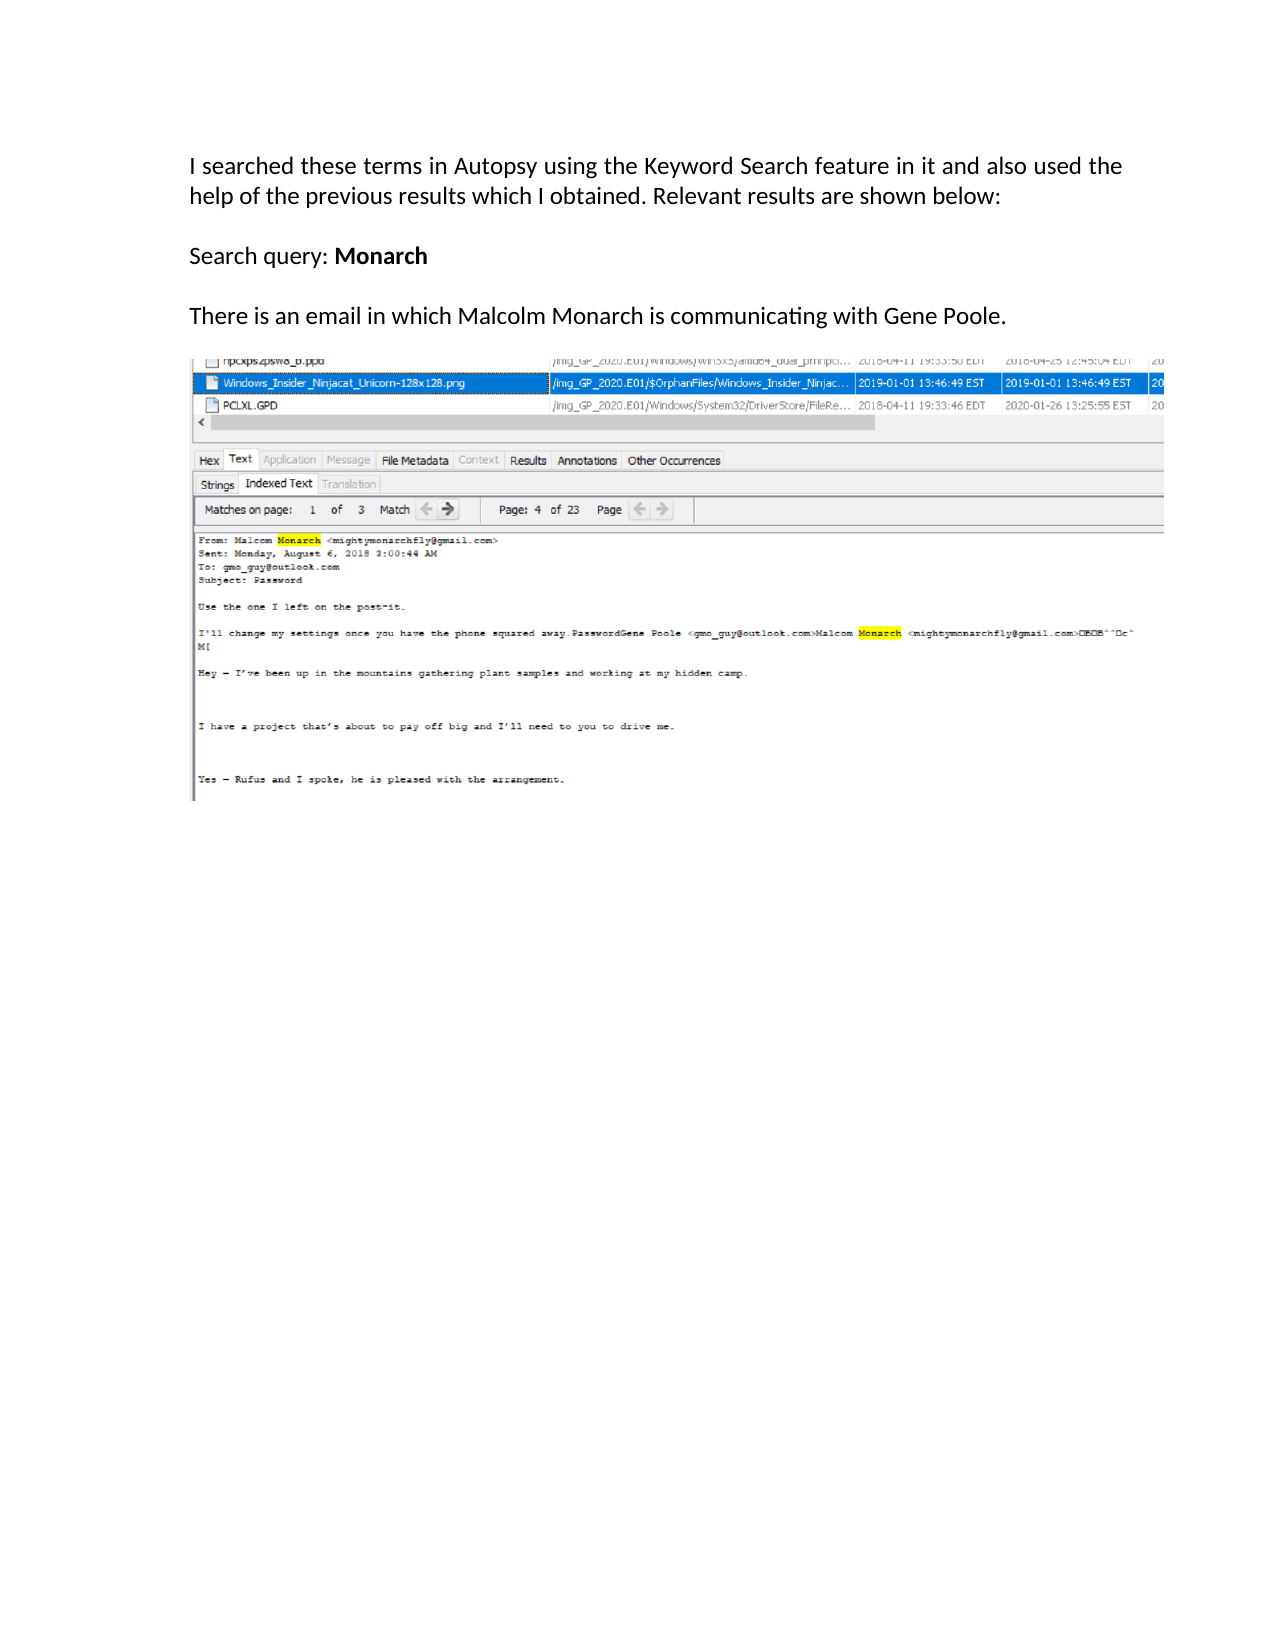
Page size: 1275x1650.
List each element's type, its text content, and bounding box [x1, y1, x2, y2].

text There is an email in which Malcolm Monarch is communicating with Gene Poole. [189, 300, 1125, 330]
text Search query: Monarch [189, 240, 1125, 271]
text I searched these terms in Autopsy using the Keyword Search feature in it and also used the help of the previous results which I obtained. Relevant results are shown below: [189, 150, 1125, 211]
picture [189, 359, 1164, 801]
